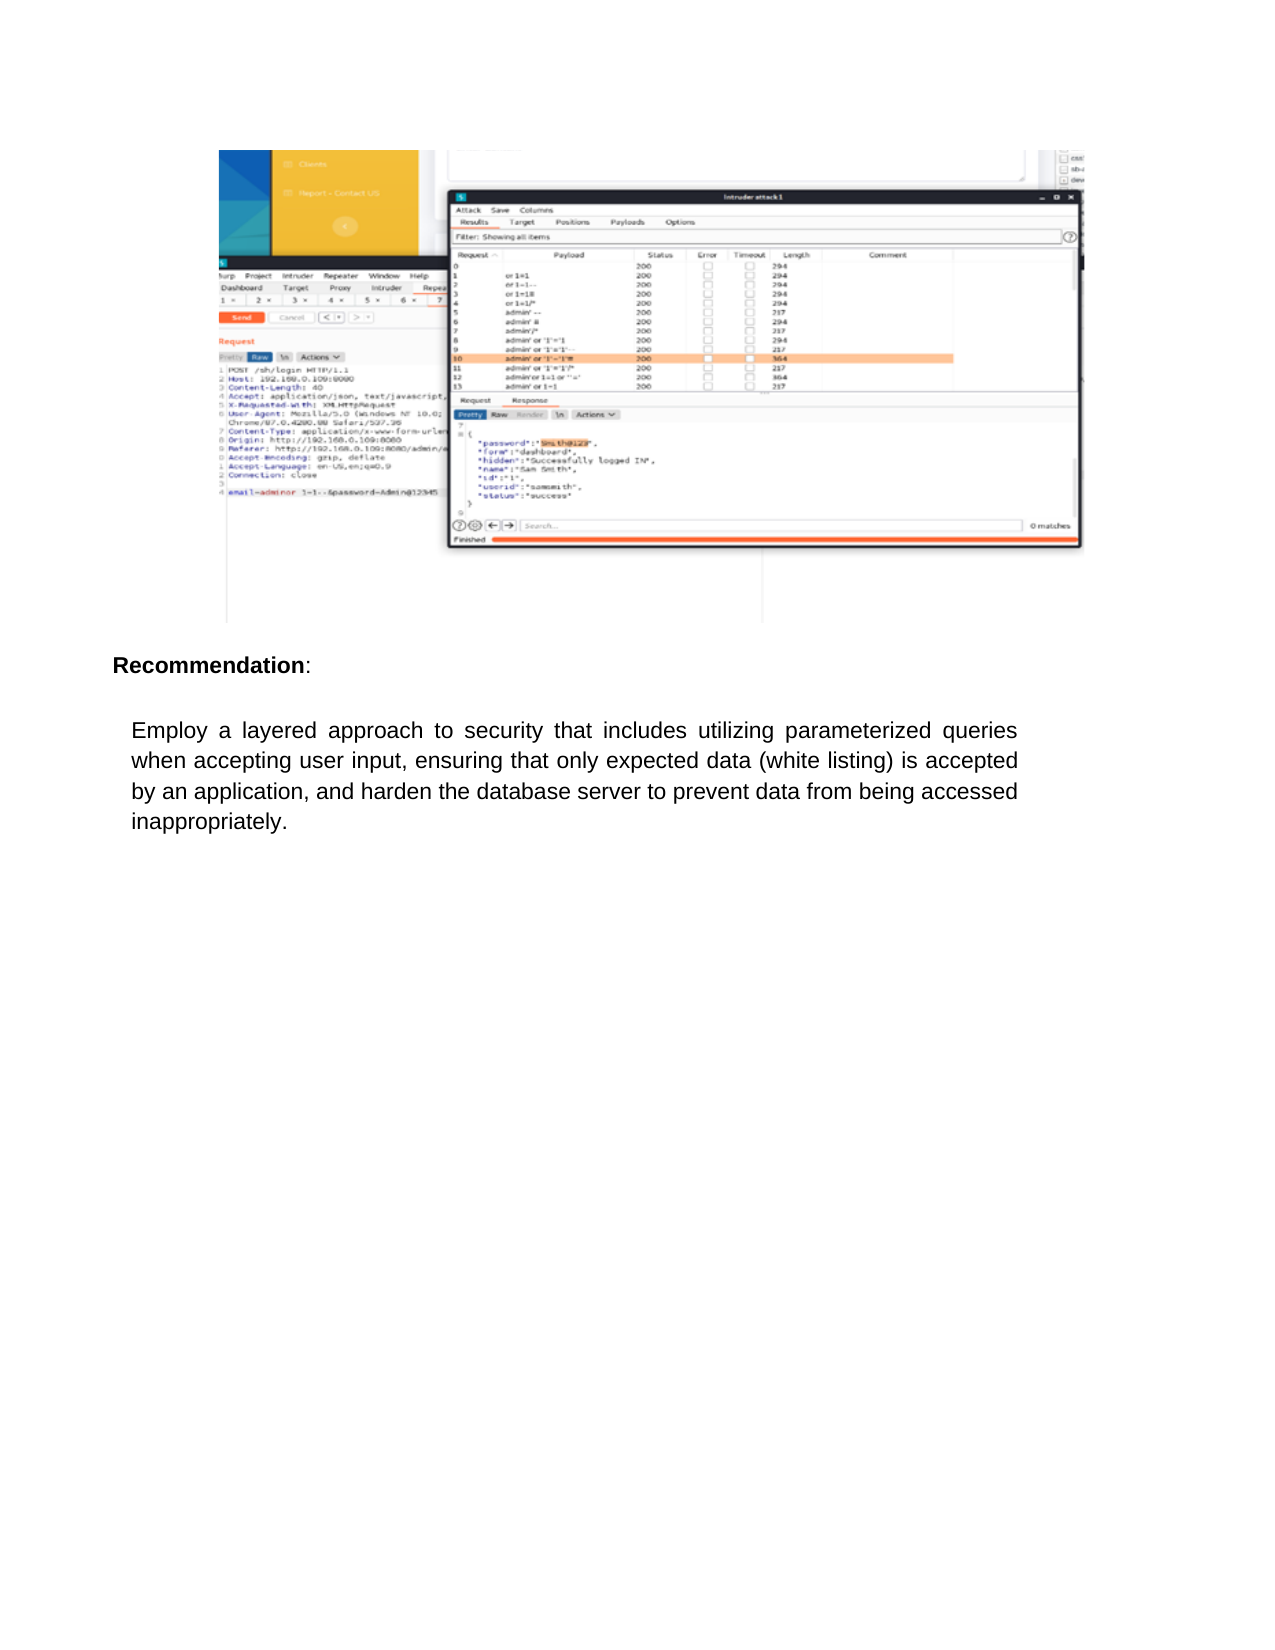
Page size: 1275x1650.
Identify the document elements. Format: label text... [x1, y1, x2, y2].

picture [218, 150, 1085, 623]
table_header Employ a layered approach to security that includes utilizing parameterized queries when accepting user input, ensuring that only expected data (white listing) is accepted by an application, and harden the database server to prevent data from being accessed inappropriately. [113, 707, 1037, 848]
text Recommendation: [112, 652, 1191, 678]
